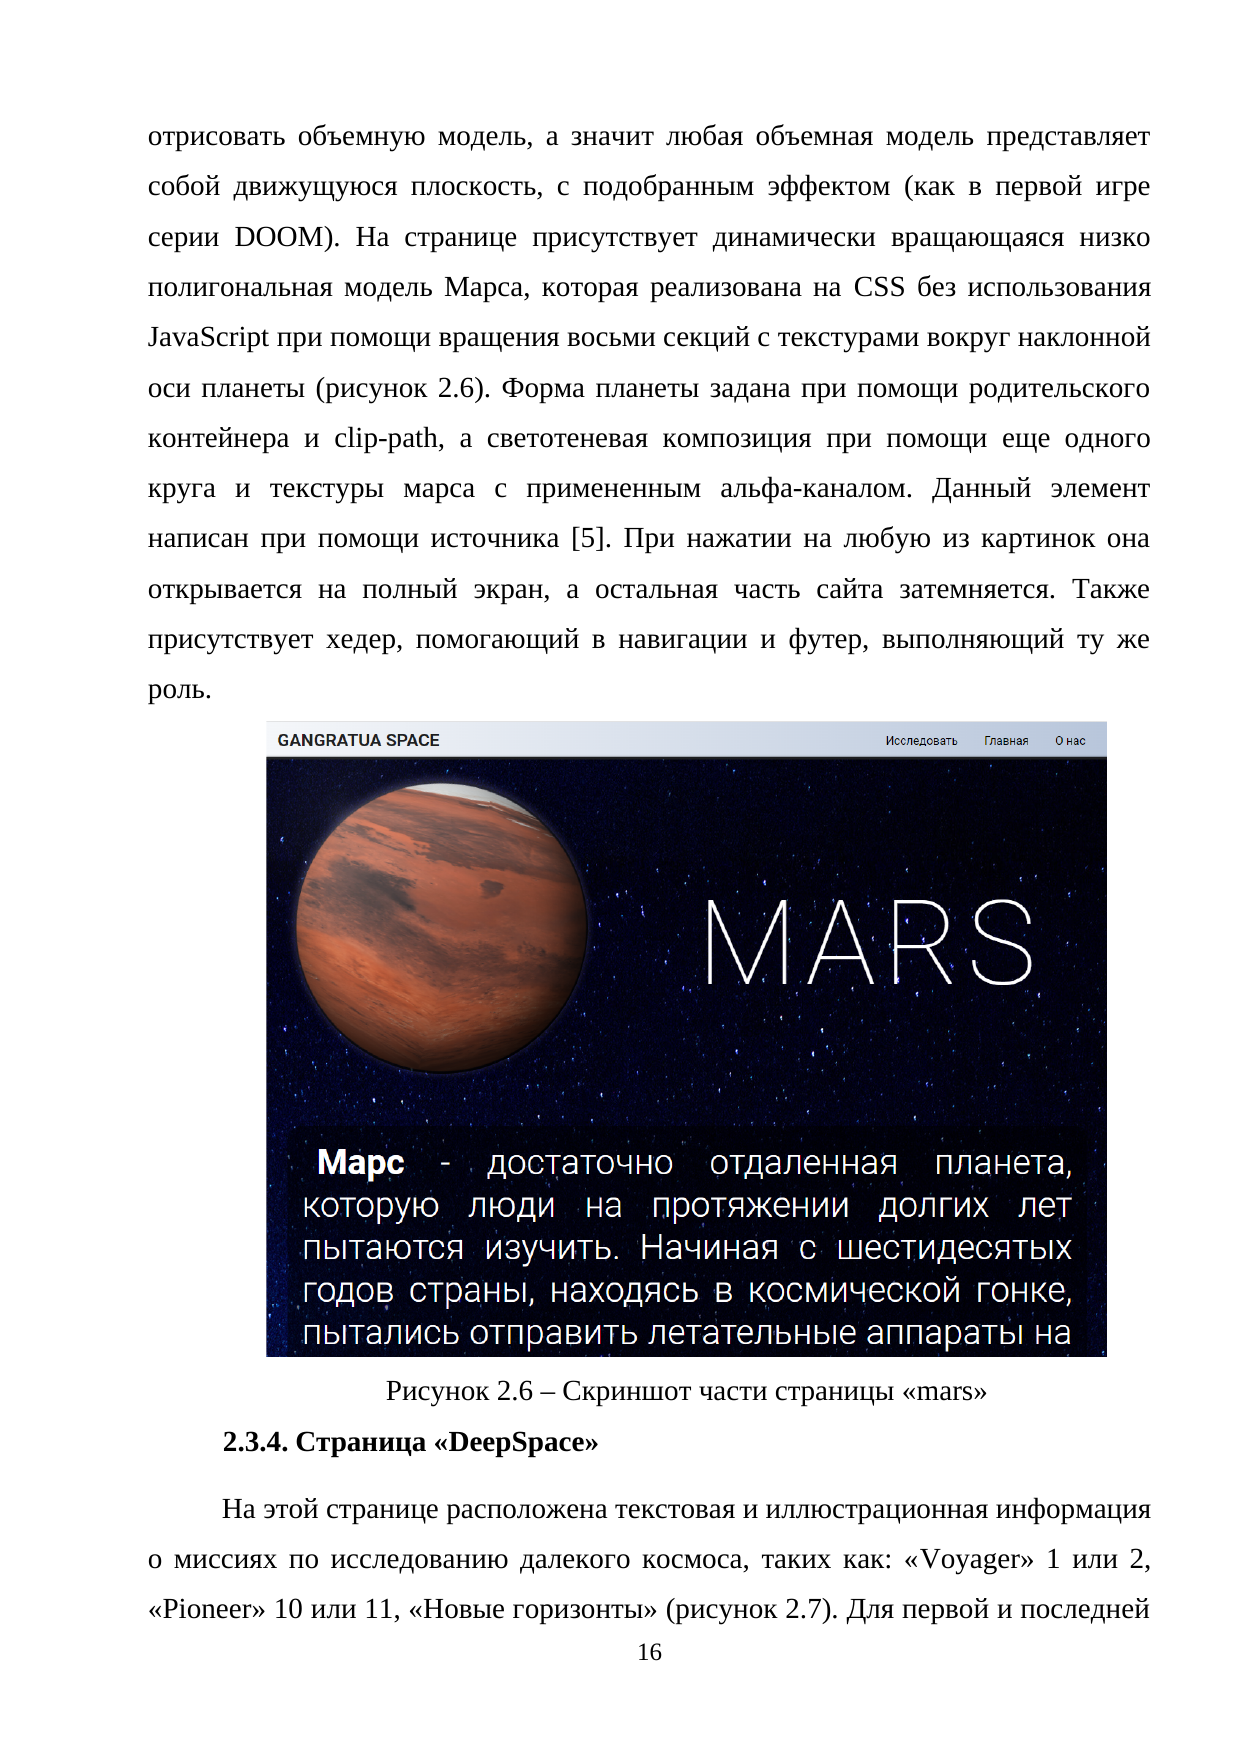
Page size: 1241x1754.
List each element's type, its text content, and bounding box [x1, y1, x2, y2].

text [148, 1491, 1152, 1625]
text Рисунок 2.6 – Скриншот части страницы «mars» [148, 1373, 1152, 1407]
picture [266, 721, 1107, 1357]
text Страница «DeepSpace» [223, 1424, 1152, 1457]
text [148, 118, 1152, 705]
